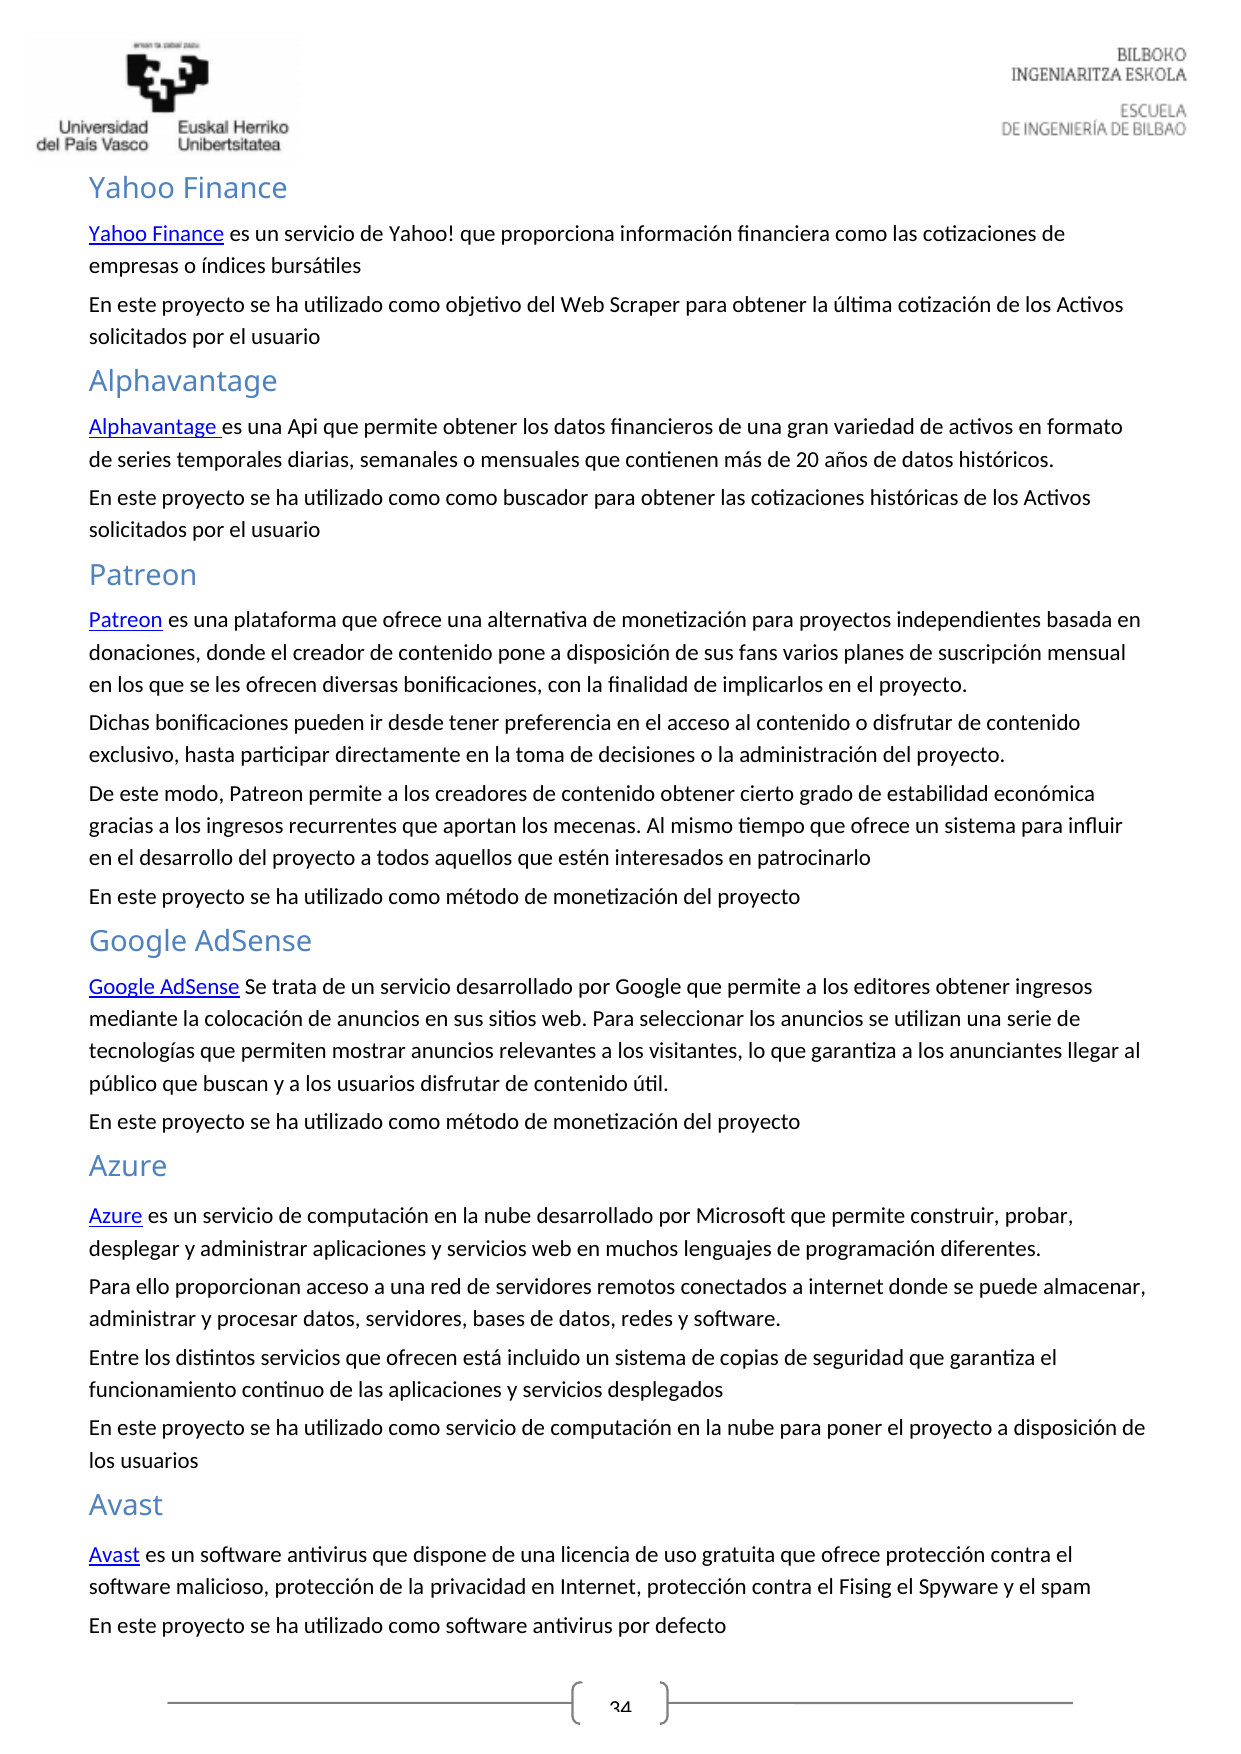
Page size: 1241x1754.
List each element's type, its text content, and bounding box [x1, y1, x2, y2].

text Patreon es una plataforma que ofrece una alternativa de monetización para proyectos independientes basada en donaciones, donde el creador de contenido pone a disposición de sus fans varios planes de suscripción mensual en los que se les ofrecen diversas bonificaciones, con la finalidad de implicarlos en el proyecto. [89, 606, 1152, 698]
text Google AdSense Se trata de un servicio desarrollado por Google que permite a los editores obtener ingresos mediante la colocación de anuncios en sus sitios web. Para seleccionar los anuncios se utilizan una serie de tecnologías que permiten mostrar anuncios relevantes a los visitantes, lo que garantiza a los anunciantes llegar al público que buscan y a los usuarios disfrutar de contenido útil. [89, 972, 1152, 1097]
text En este proyecto se ha utilizado como servicio de computación en la nube para poner el proyecto a disposición de los usuarios [89, 1413, 1152, 1474]
subtitle Google AdSense [89, 920, 1152, 960]
text En este proyecto se ha utilizado como como buscador para obtener las cotizaciones históricas de los Activos solicitados por el usuario [89, 483, 1152, 543]
text En este proyecto se ha utilizado como método de monetización del proyecto [89, 882, 1152, 910]
subtitle Azure [89, 1146, 1152, 1185]
picture [29, 25, 1213, 162]
text En este proyecto se ha utilizado como método de monetización del proyecto [89, 1107, 1152, 1135]
text Azure es un servicio de computación en la nube desarrollado por Microsoft que permite construir, probar, desplegar y administrar aplicaciones y servicios web en muchos lenguajes de programación diferentes. [89, 1202, 1152, 1262]
text Avast es un software antivirus que dispone de una licencia de uso gratuita que ofrece protección contra el software malicioso, protección de la privacidad en Internet, protección contra el Fising el Spyware y el spam [89, 1540, 1152, 1600]
text Entre los distintos servicios que ofrecen está incluido un sistema de copias de seguridad que garantiza el funcionamiento continuo de las aplicaciones y servicios desplegados [89, 1343, 1152, 1403]
text En este proyecto se ha utilizado como objetivo del Web Scraper para obtener la última cotización de los Activos solicitados por el usuario [89, 290, 1152, 350]
subtitle Avast [89, 1484, 1152, 1524]
text Alphavantage es una Api que permite obtener los datos financieros de una gran variedad de activos en formato de series temporales diarias, semanales o mensuales que contienen más de 20 años de datos históricos. [89, 412, 1152, 473]
subtitle Patreon [89, 554, 1152, 593]
text Dichas bonificaciones pueden ir desde tener preferencia en el acceso al contenido o disfrutar de contenido exclusivo, hasta participar directamente en la toma de decisiones o la administración del proyecto. [89, 708, 1152, 769]
subtitle Alphavantage [89, 361, 1152, 400]
subtitle Yahoo Finance [89, 102, 1152, 207]
text De este modo, Patreon permite a los creadores de contenido obtener cierto grado de estabilidad económica gracias a los ingresos recurrentes que aportan los mecenas. Al mismo tiempo que ofrece un sistema para influir en el desarrollo del proyecto a todos aquellos que estén interesados en patrocinarlo [89, 779, 1152, 871]
text En este proyecto se ha utilizado como software antivirus por defecto [89, 1611, 1152, 1639]
text Para ello proporcionan acceso a una red de servidores remotos conectados a internet donde se puede almacenar, administrar y procesar datos, servidores, bases de datos, redes y software. [89, 1272, 1152, 1332]
text Yahoo Finance es un servicio de Yahoo! que proporciona información financiera como las cotizaciones de empresas o índices bursátiles [89, 219, 1152, 279]
